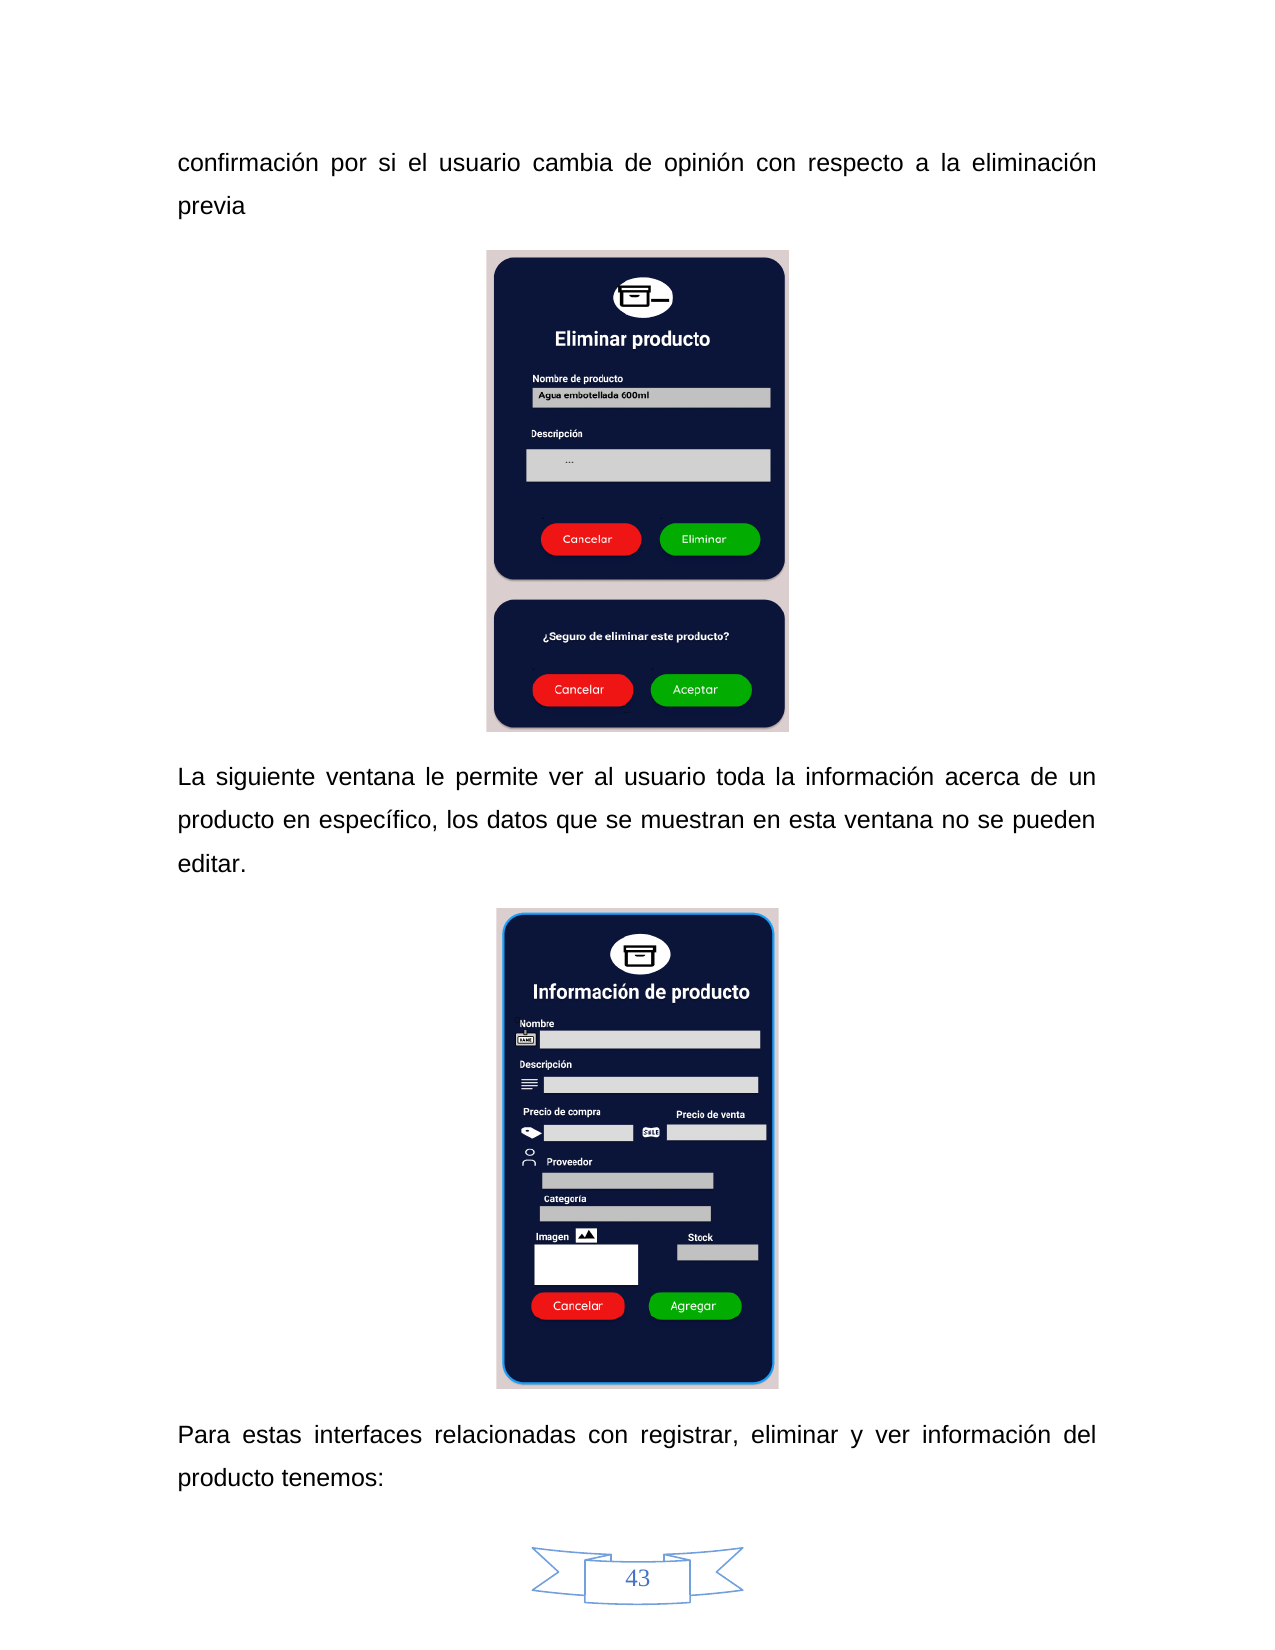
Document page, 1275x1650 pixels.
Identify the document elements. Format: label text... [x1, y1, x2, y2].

text La siguiente ventana le permite ver al usuario toda la información acerca de un producto en específico, los datos que se muestran en esta ventana no se pueden editar. [177, 762, 1098, 877]
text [177, 148, 1098, 219]
picture [496, 908, 779, 1389]
picture [486, 250, 789, 732]
text Para estas interfaces relacionadas con registrar, eliminar y ver información del producto tenemos: [177, 1420, 1098, 1492]
